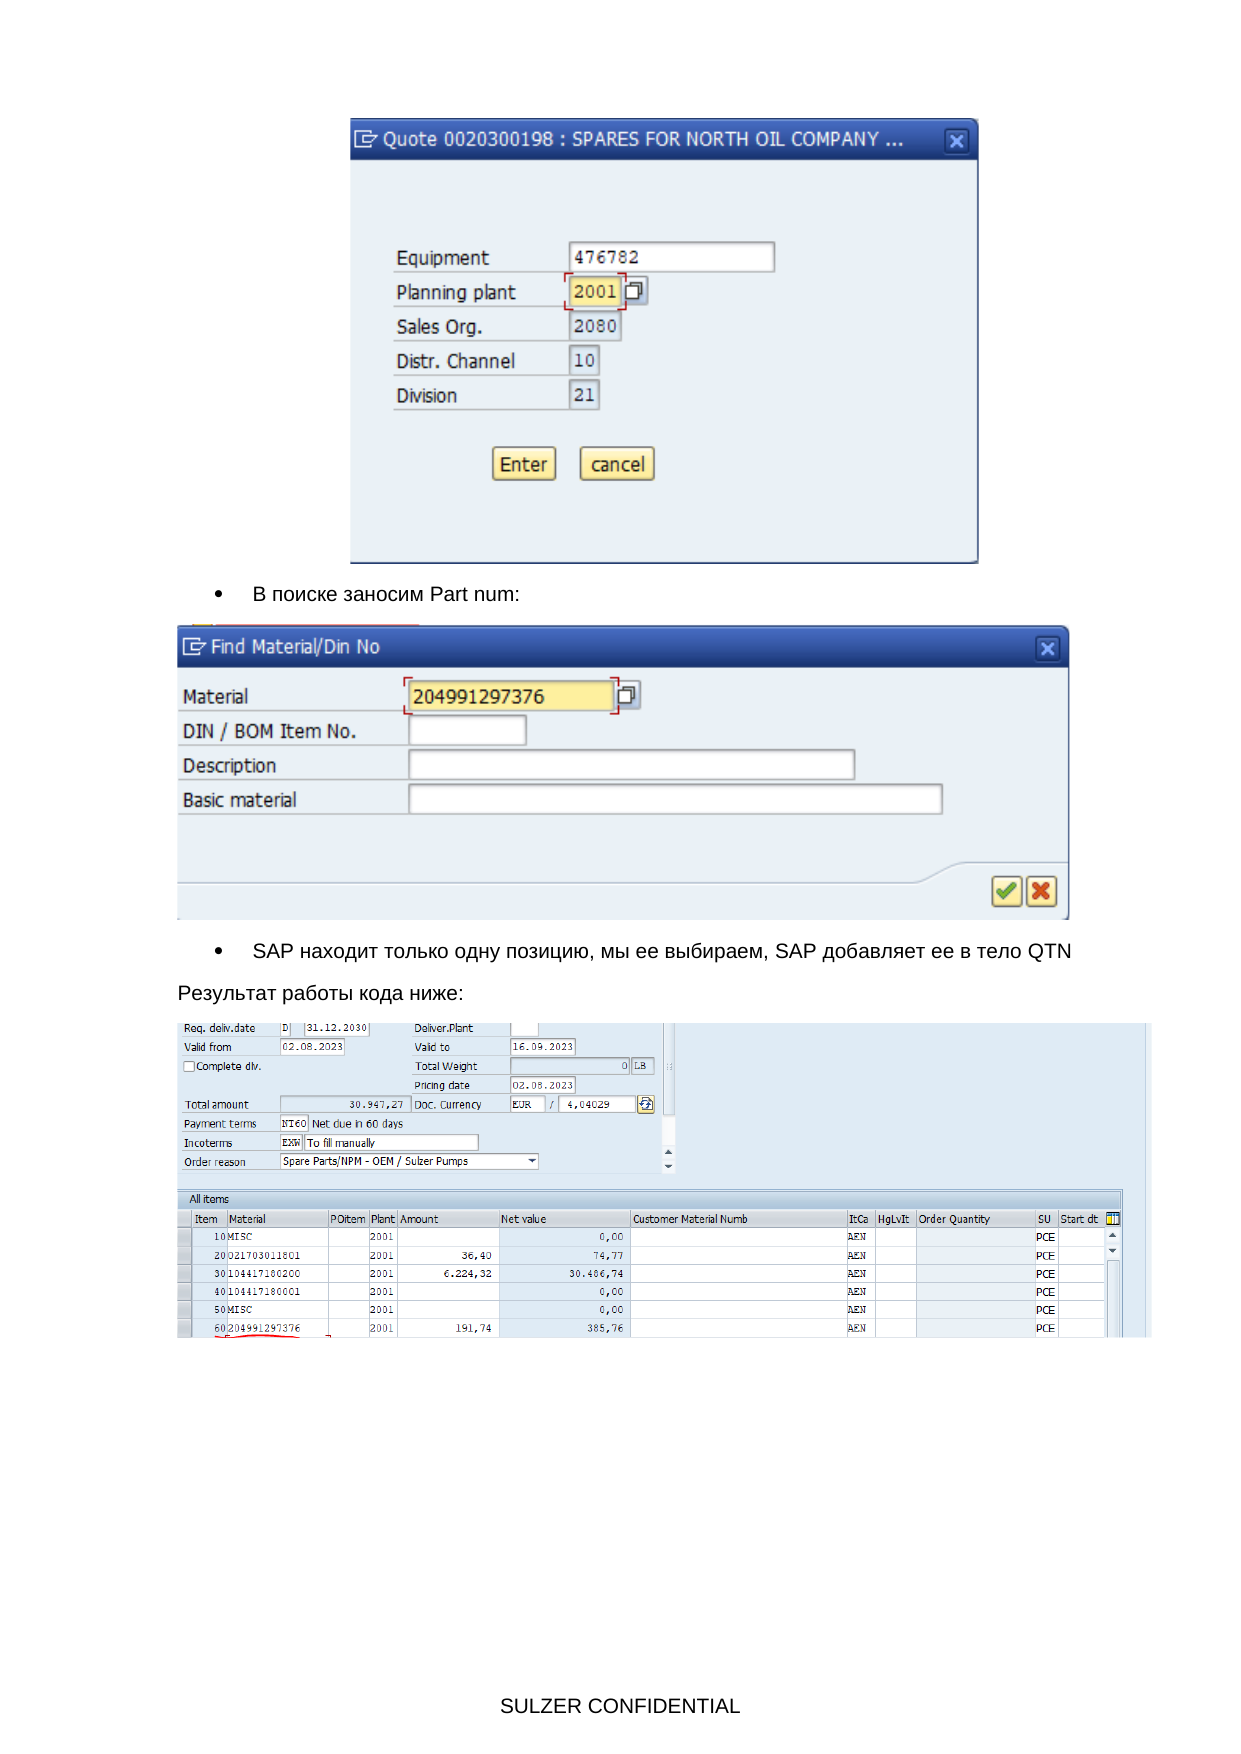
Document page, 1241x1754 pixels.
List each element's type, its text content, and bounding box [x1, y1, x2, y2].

picture [177, 624, 1070, 920]
list SAP находит только одну позицию, мы ее выбираем, SAP добавляет ее в тело QTN [215, 938, 1152, 962]
text Результат работы кода ниже: [177, 981, 1152, 1005]
picture [350, 118, 979, 564]
list В поиске заносим Part num: [215, 582, 1152, 606]
picture [177, 1023, 1152, 1338]
